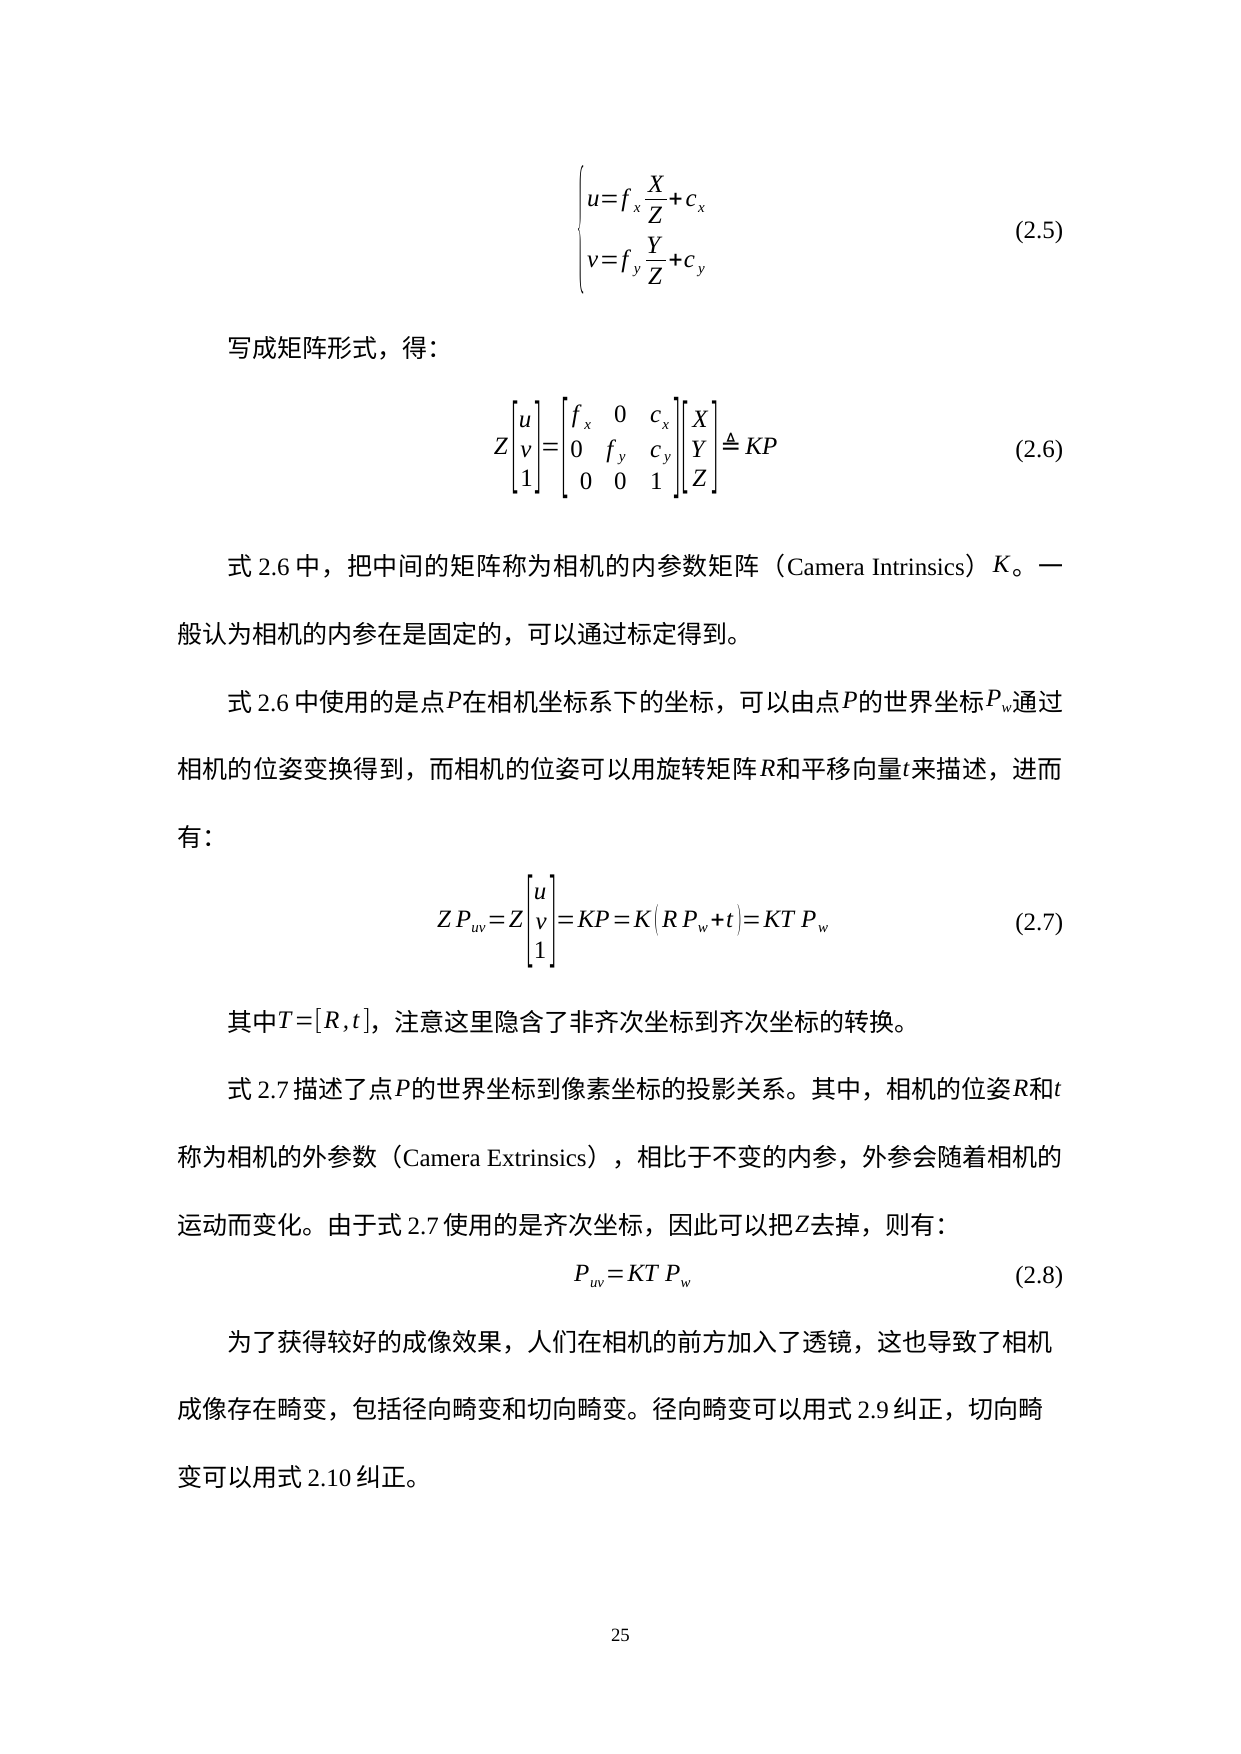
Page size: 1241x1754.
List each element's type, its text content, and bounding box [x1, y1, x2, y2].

text (2.7) [177, 870, 1063, 972]
text (2.6) [177, 380, 1063, 516]
text 为了获得较好的成像效果，人们在相机的前方加入了透镜，这也导致了相机成像存在畸变，包括径向畸变和切向畸变。径向畸变可以用式2.9纠正，切向畸变可以用式2.10纠正。 [177, 1306, 1063, 1510]
text 式2.7描述了点的世界坐标到像素坐标的投影关系。其中，相机的位姿和称为相机的外参数（Camera Extrinsics），相比于不变的内参，外参会随着相机的运动而变化。由于式2.7使用的是齐次坐标，因此可以把去掉，则有： [177, 1054, 1063, 1258]
text (2.8) [177, 1258, 1063, 1292]
text 其中，注意这里隐含了非齐次坐标到齐次坐标的转换。 [177, 986, 1063, 1054]
text 式2.6中，把中间的矩阵称为相机的内参数矩阵（Camera Intrinsics）。一般认为相机的内参在是固定的，可以通过标定得到。 [177, 530, 1063, 666]
text (2.5) [177, 162, 1063, 298]
text 写成矩阵形式，得： [177, 312, 1063, 380]
text 式2.6中使用的是点在相机坐标系下的坐标，可以由点的世界坐标通过相机的位姿变换得到，而相机的位姿可以用旋转矩阵和平移向量来描述，进而有： [177, 666, 1063, 870]
